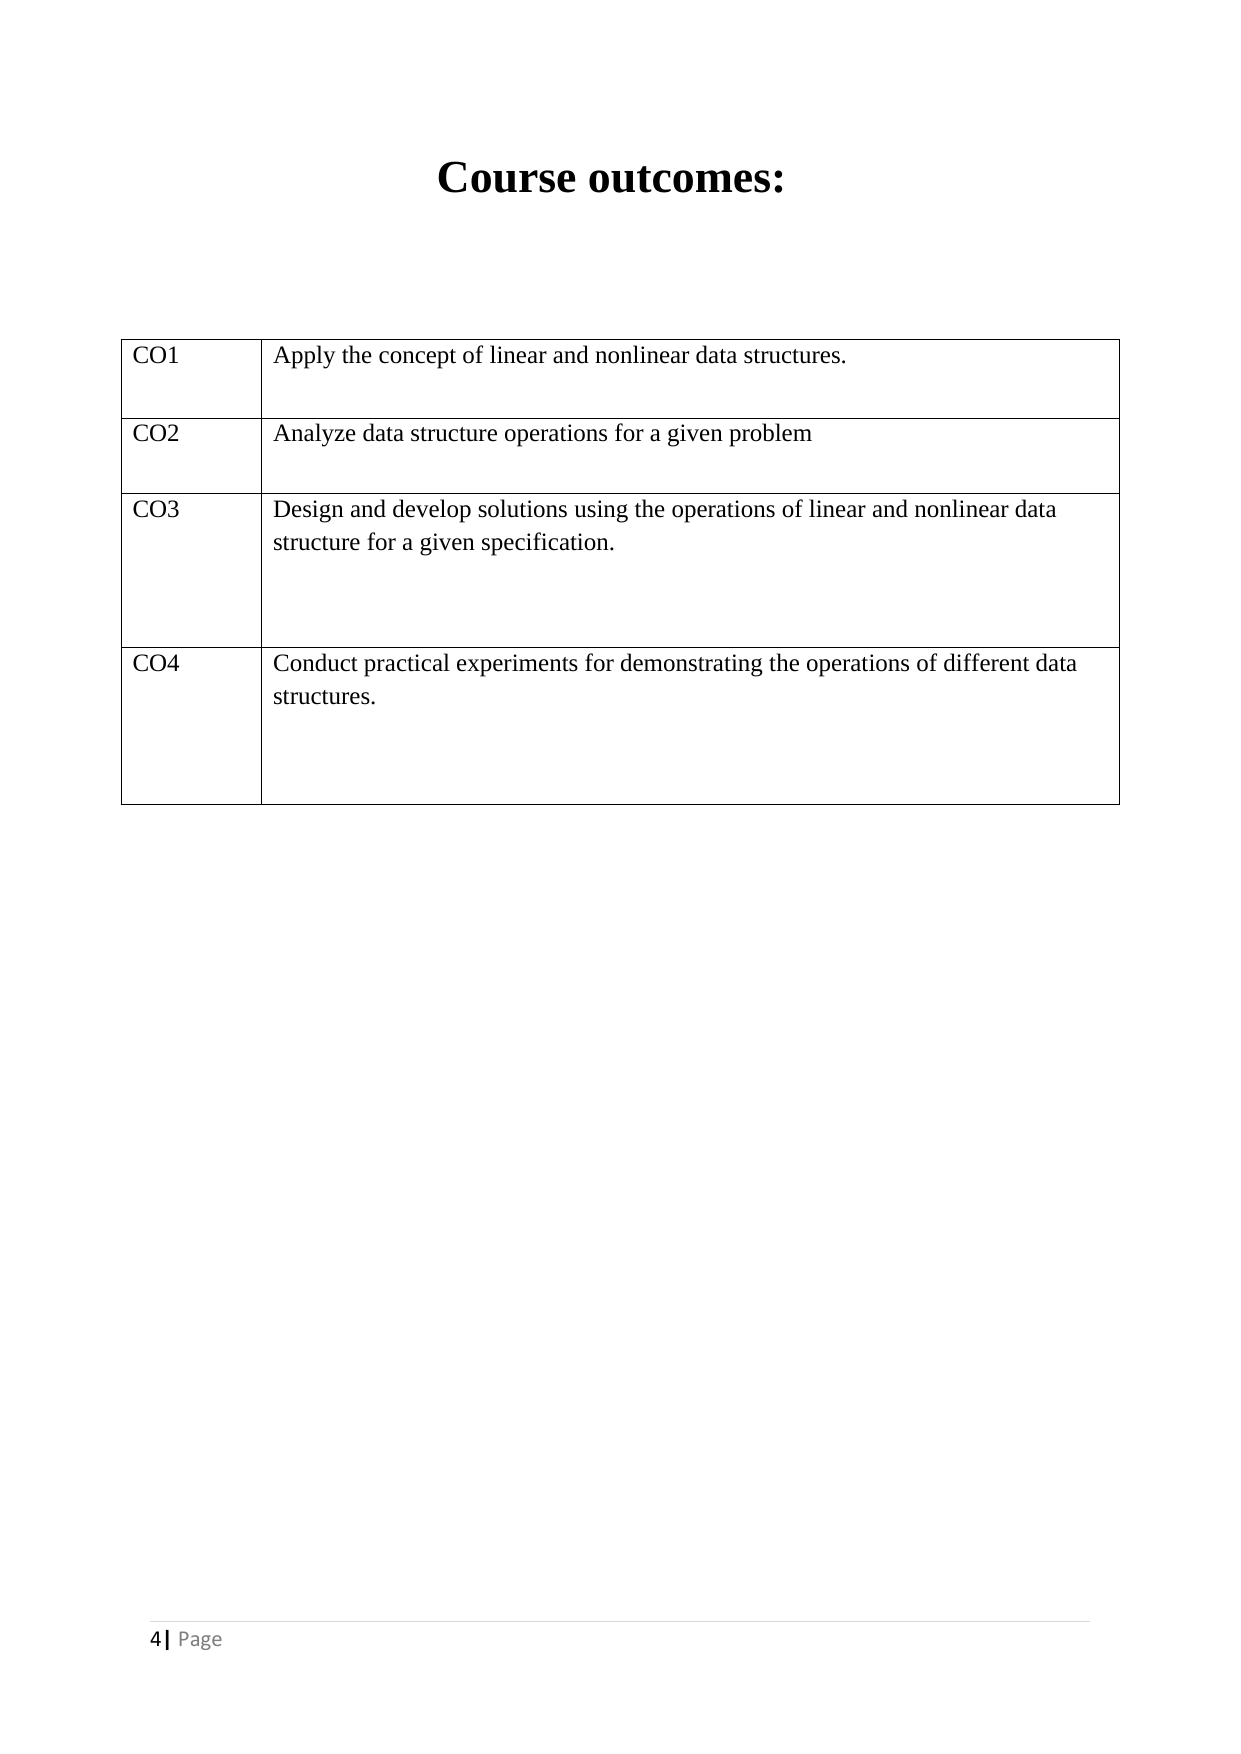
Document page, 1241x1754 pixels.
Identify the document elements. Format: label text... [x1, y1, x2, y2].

table_cell CO3 [122, 494, 261, 647]
table_header CO1 [122, 340, 261, 417]
table_header Apply the concept of linear and nonlinear data structures. [262, 340, 1119, 417]
text Course outcomes: [150, 150, 1090, 203]
table_cell CO2 [122, 419, 261, 493]
table_cell Conduct practical experiments for demonstrating the operations of different data structures. [262, 648, 1119, 804]
table_cell CO4 [122, 648, 261, 804]
table_cell Analyze data structure operations for a given problem [262, 419, 1119, 493]
table_cell Design and develop solutions using the operations of linear and nonlinear data structure for a given specification. [262, 494, 1119, 647]
